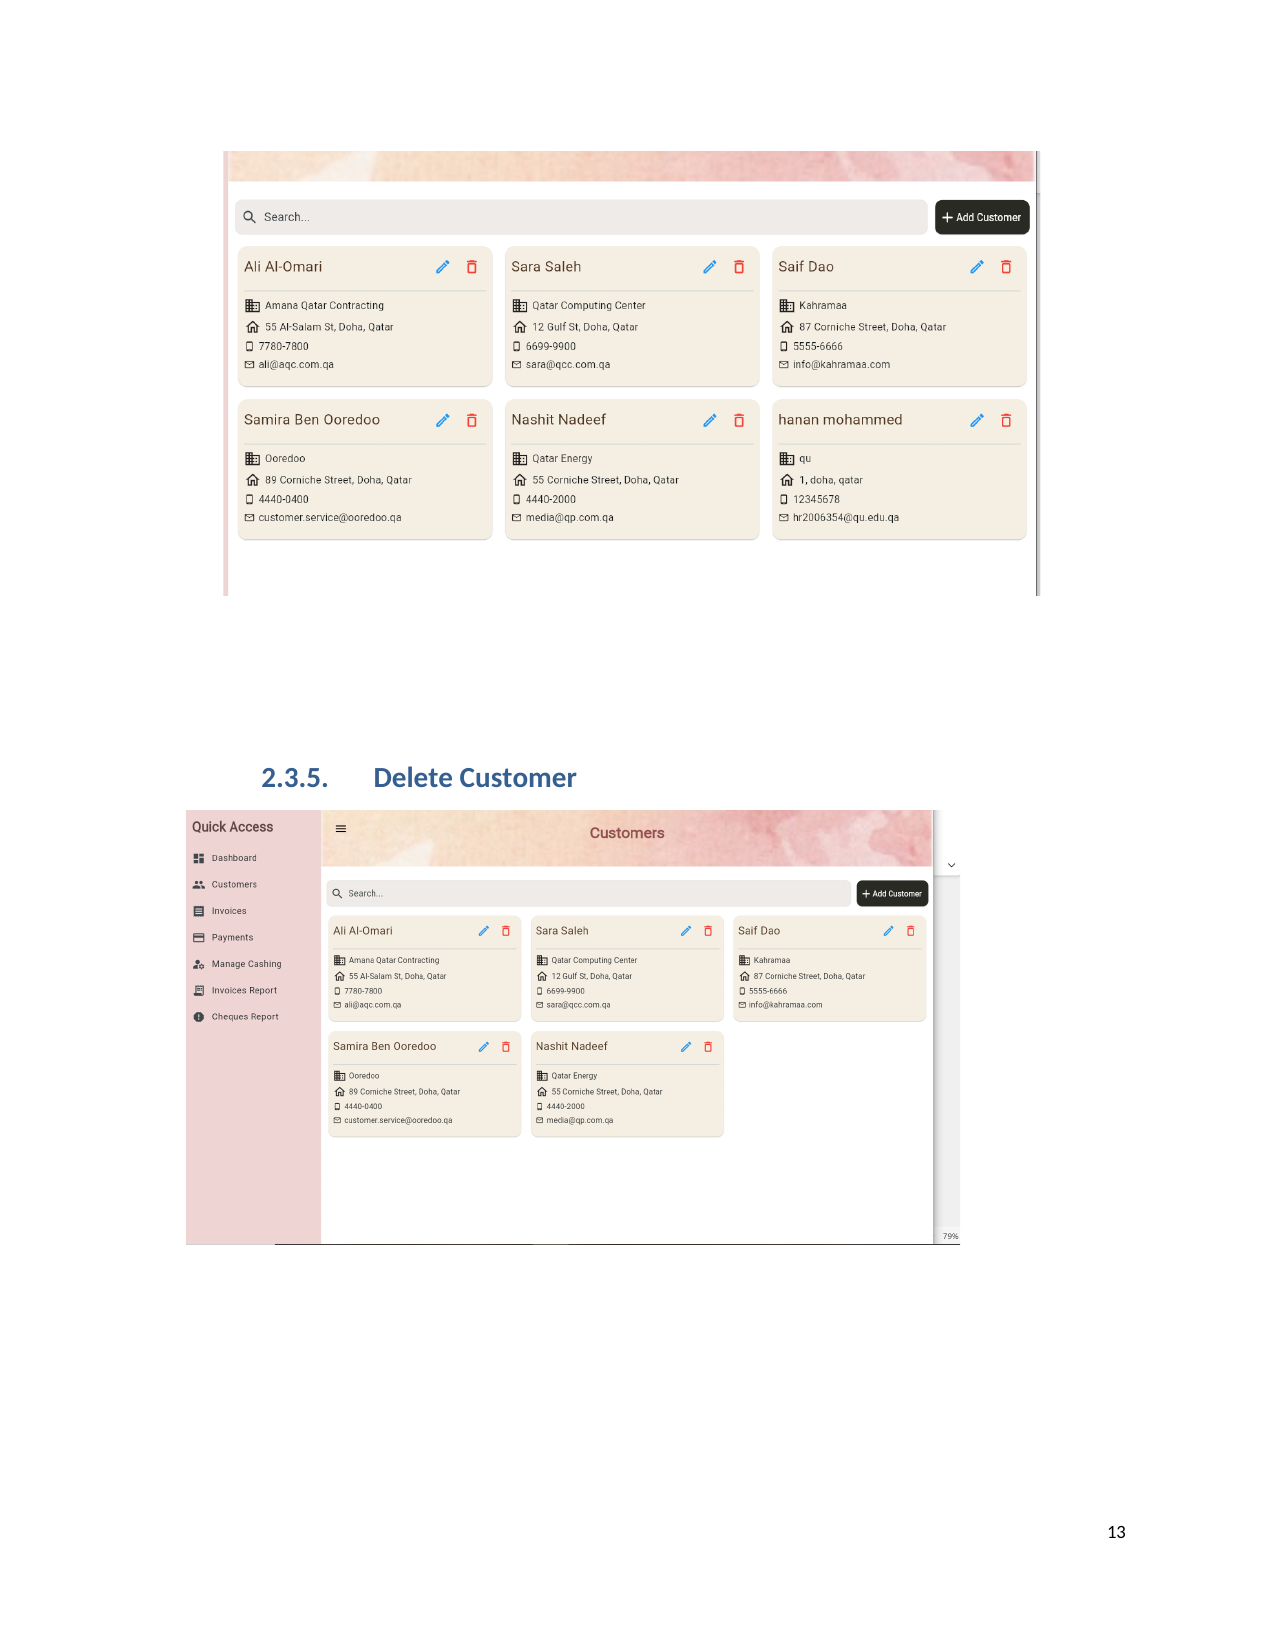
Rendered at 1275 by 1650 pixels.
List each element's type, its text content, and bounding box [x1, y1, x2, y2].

picture [185, 810, 961, 1245]
subtitle Delete Customer [261, 759, 1154, 795]
picture [223, 151, 1041, 596]
